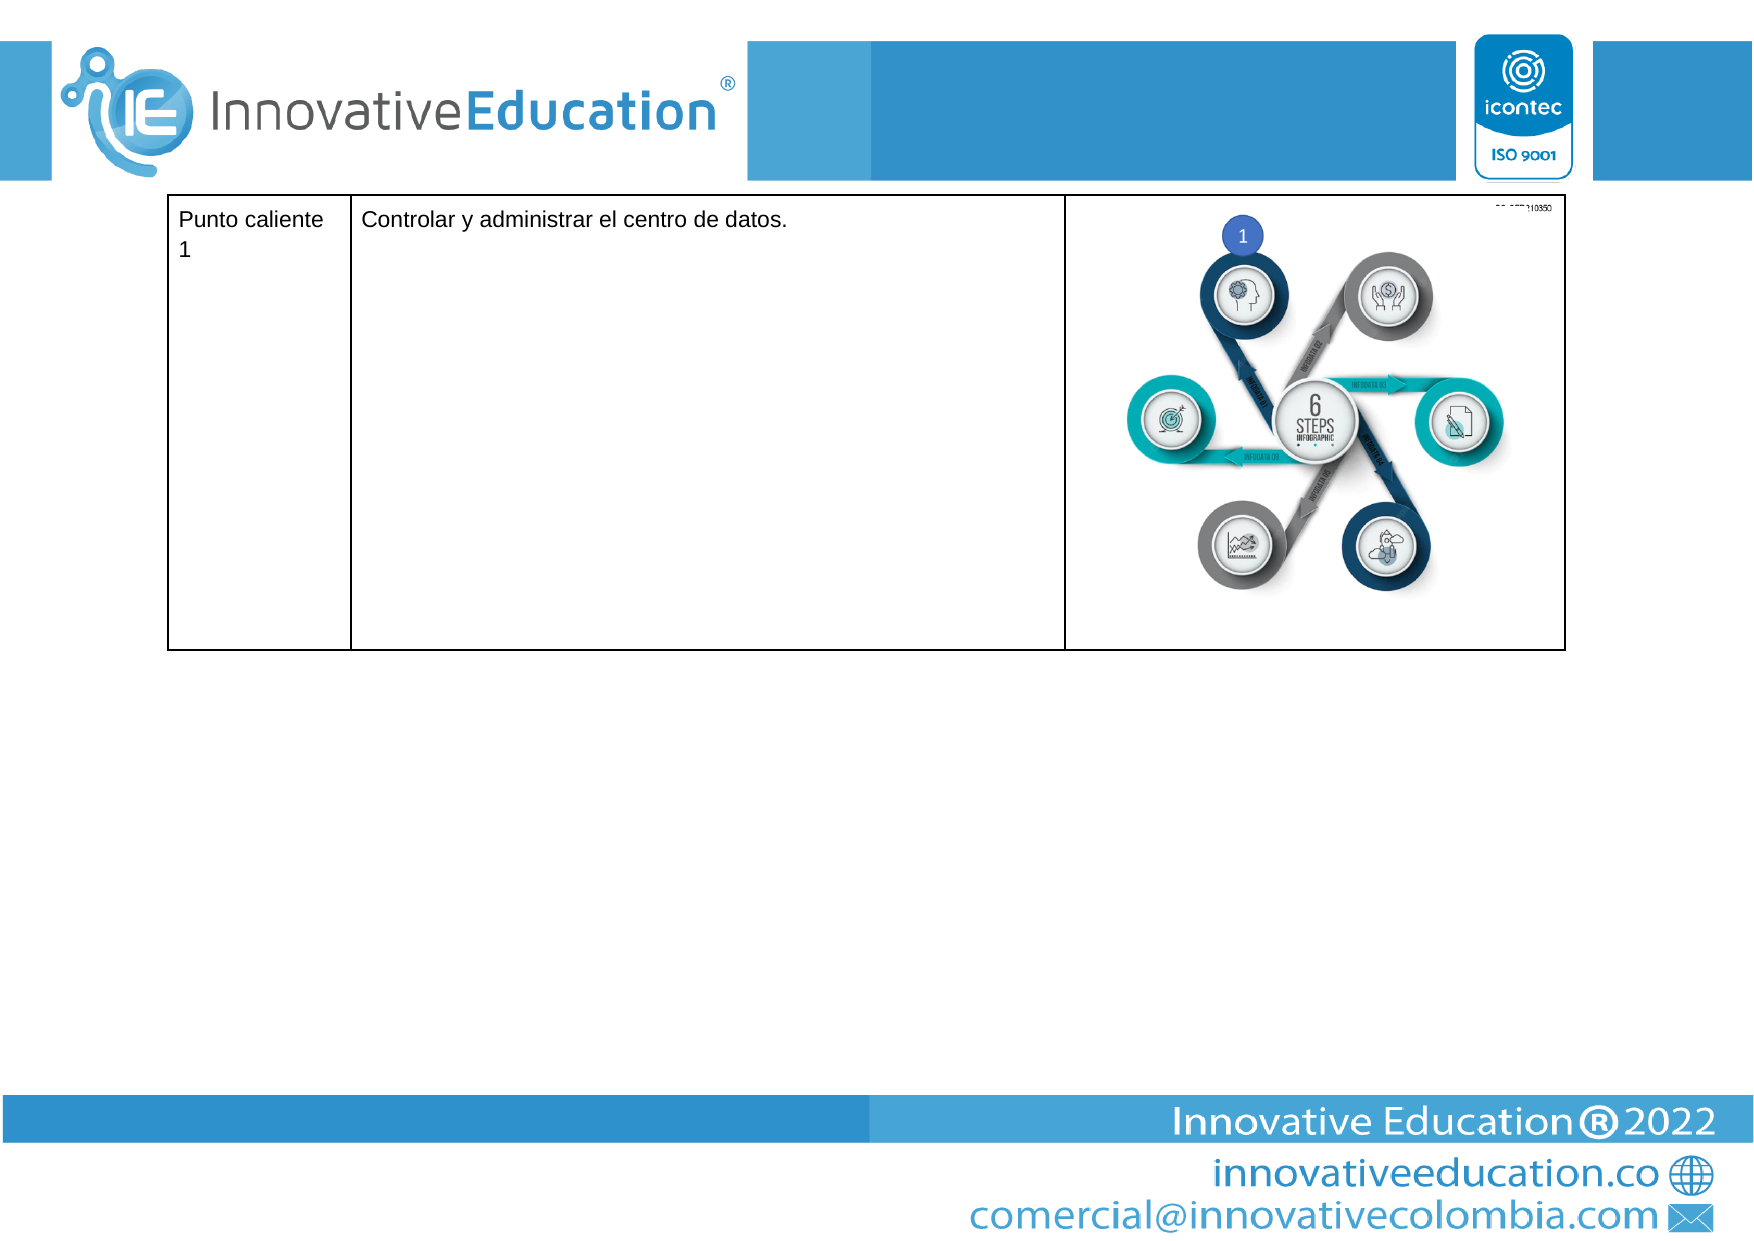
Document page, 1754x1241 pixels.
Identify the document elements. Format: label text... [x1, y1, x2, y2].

picture [1593, 28, 1752, 194]
picture [0, 28, 1456, 194]
table_cell Controlar y administrar el centro de datos. [352, 196, 1064, 649]
table_cell [1066, 196, 1564, 649]
picture [1471, 32, 1576, 214]
picture [2, 1093, 1754, 1239]
picture [1101, 206, 1529, 635]
table_cell Punto caliente 1 [169, 196, 350, 649]
